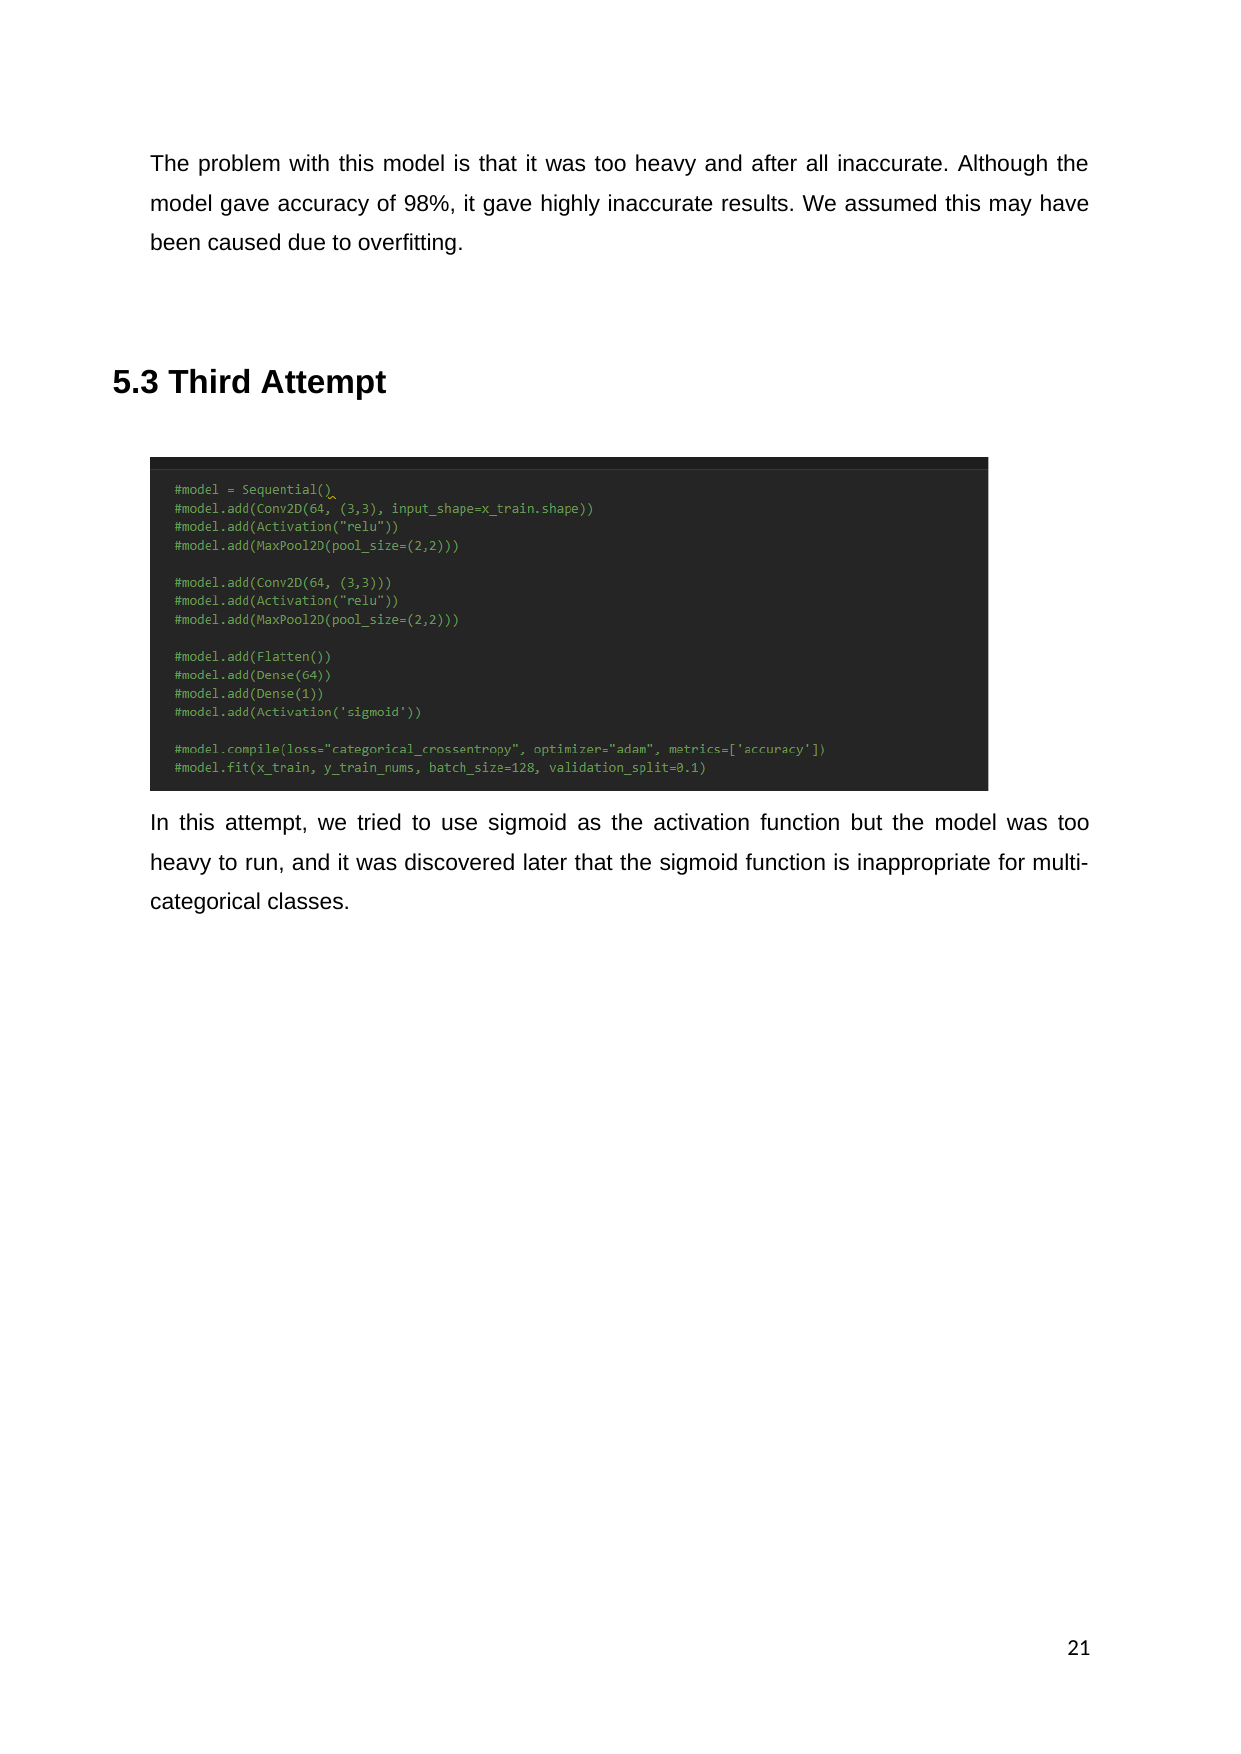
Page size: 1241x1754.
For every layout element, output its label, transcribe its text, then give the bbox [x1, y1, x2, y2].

text In this attempt, we tried to use sigmoid as the activation function but the model was too heavy to run, and it was discovered later that the sigmoid function is inappropriate for multi-categorical classes. [150, 809, 1090, 914]
picture [150, 457, 989, 791]
text The problem with this model is that it was too heavy and after all inaccurate. Although the model gave accuracy of 98%, it gave highly inaccurate results. We assumed this may have been caused due to overfitting. [150, 150, 1090, 255]
subtitle 5.3 Third Attempt [112, 362, 1090, 401]
